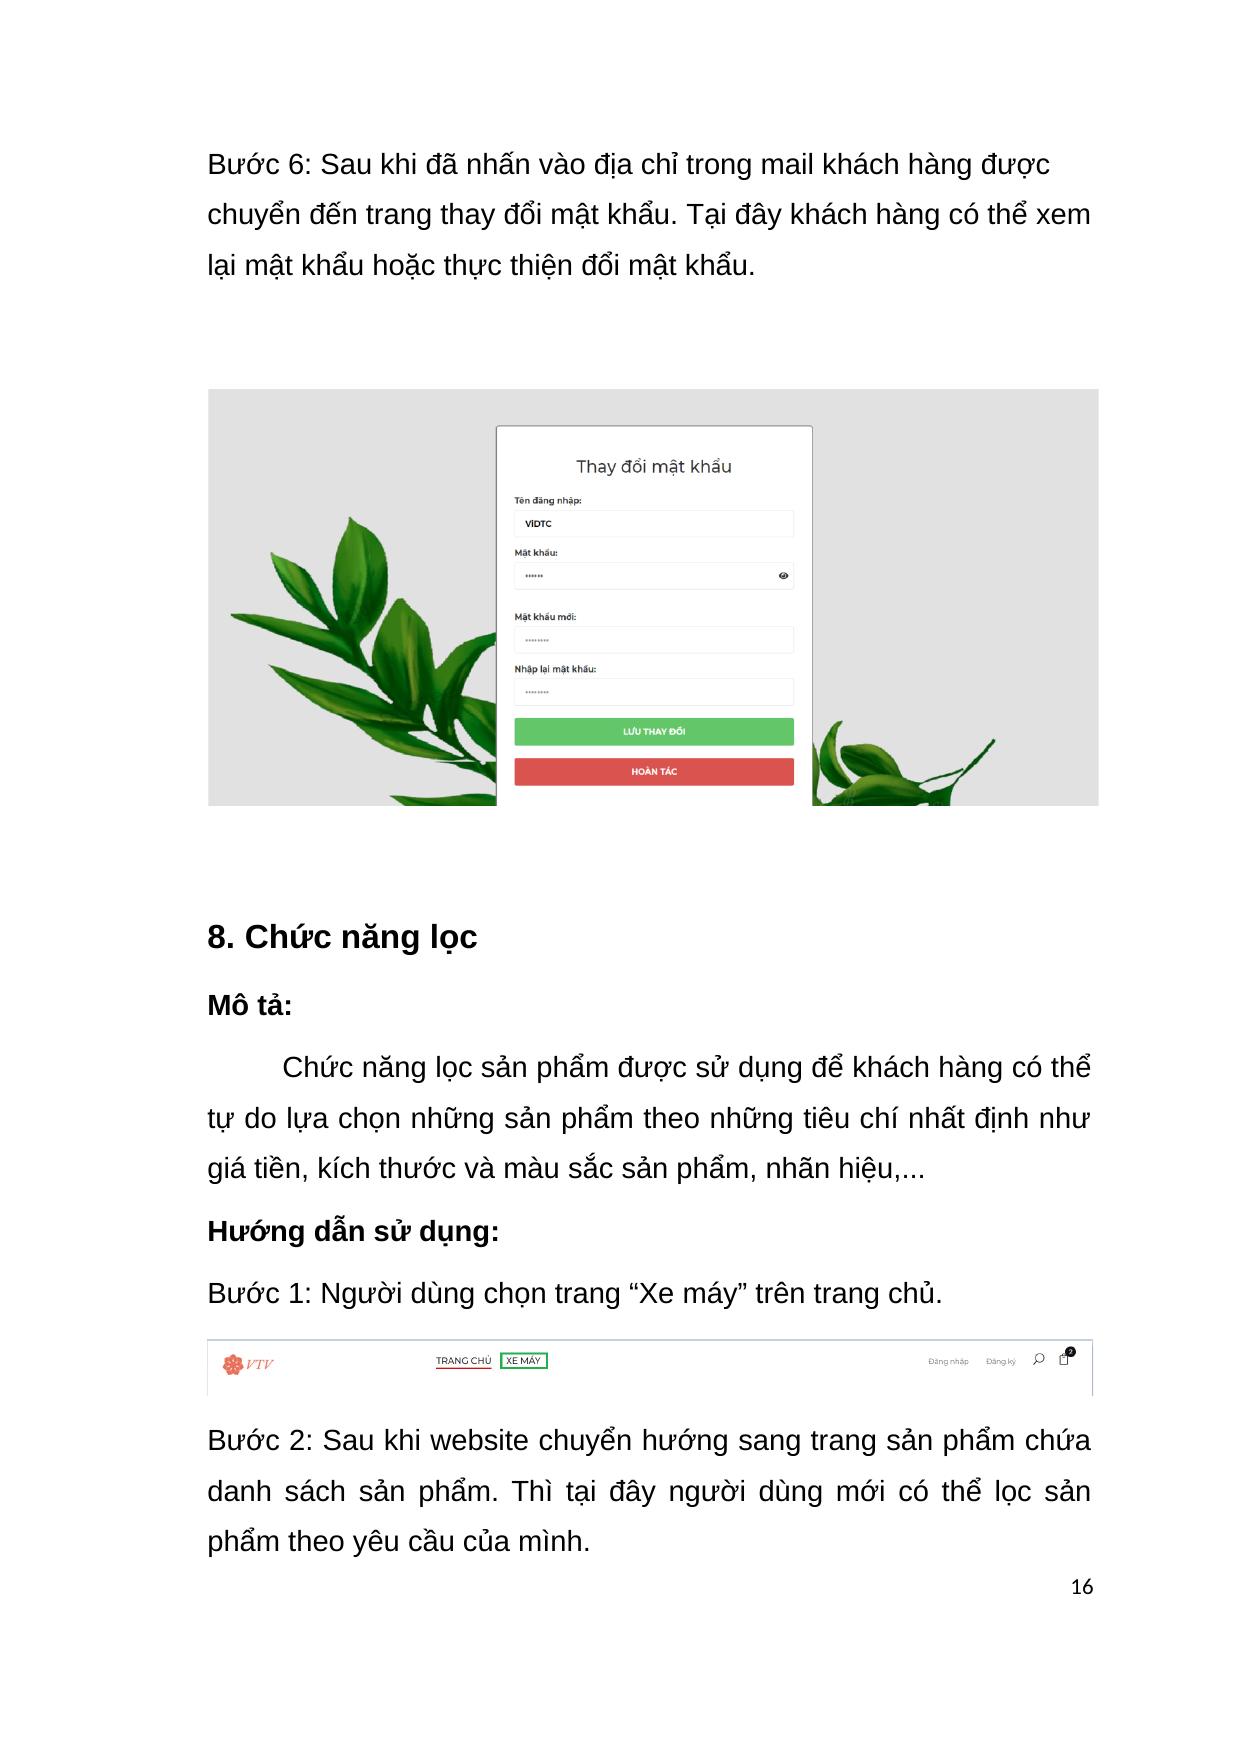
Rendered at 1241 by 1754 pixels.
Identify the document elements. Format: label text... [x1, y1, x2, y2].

picture [207, 1339, 1094, 1396]
text Chức năng lọc sản phẩm được sử dụng để khách hàng có thể tự do lựa chọn những sản phẩm theo những tiêu chí nhất định như giá tiền, kích thước và màu sắc sản phẩm, nhãn hiệu,... [207, 1050, 1093, 1184]
text Bước 1: Người dùng chọn trang “Xe máy” trên trang chủ. [207, 1277, 1093, 1310]
picture [208, 385, 1099, 806]
text Mô tả: [207, 987, 1093, 1021]
text Bước 6: Sau khi đã nhấn vào địa chỉ trong mail khách hàng được chuyển đến trang thay đổi mật khẩu. Tại đây khách hàng có thể xem lại mật khẩu hoặc thực thiện đổi mật khẩu. [207, 147, 1093, 281]
text Bước 2: Sau khi website chuyển hướng sang trang sản phẩm chứa danh sách sản phẩm. Thì tại đây người dùng mới có thể lọc sản phẩm theo yêu cầu của mình. [207, 1423, 1093, 1558]
text Hướng dẫn sử dụng: [207, 1214, 1093, 1247]
subtitle Chức năng lọc [207, 917, 1093, 956]
